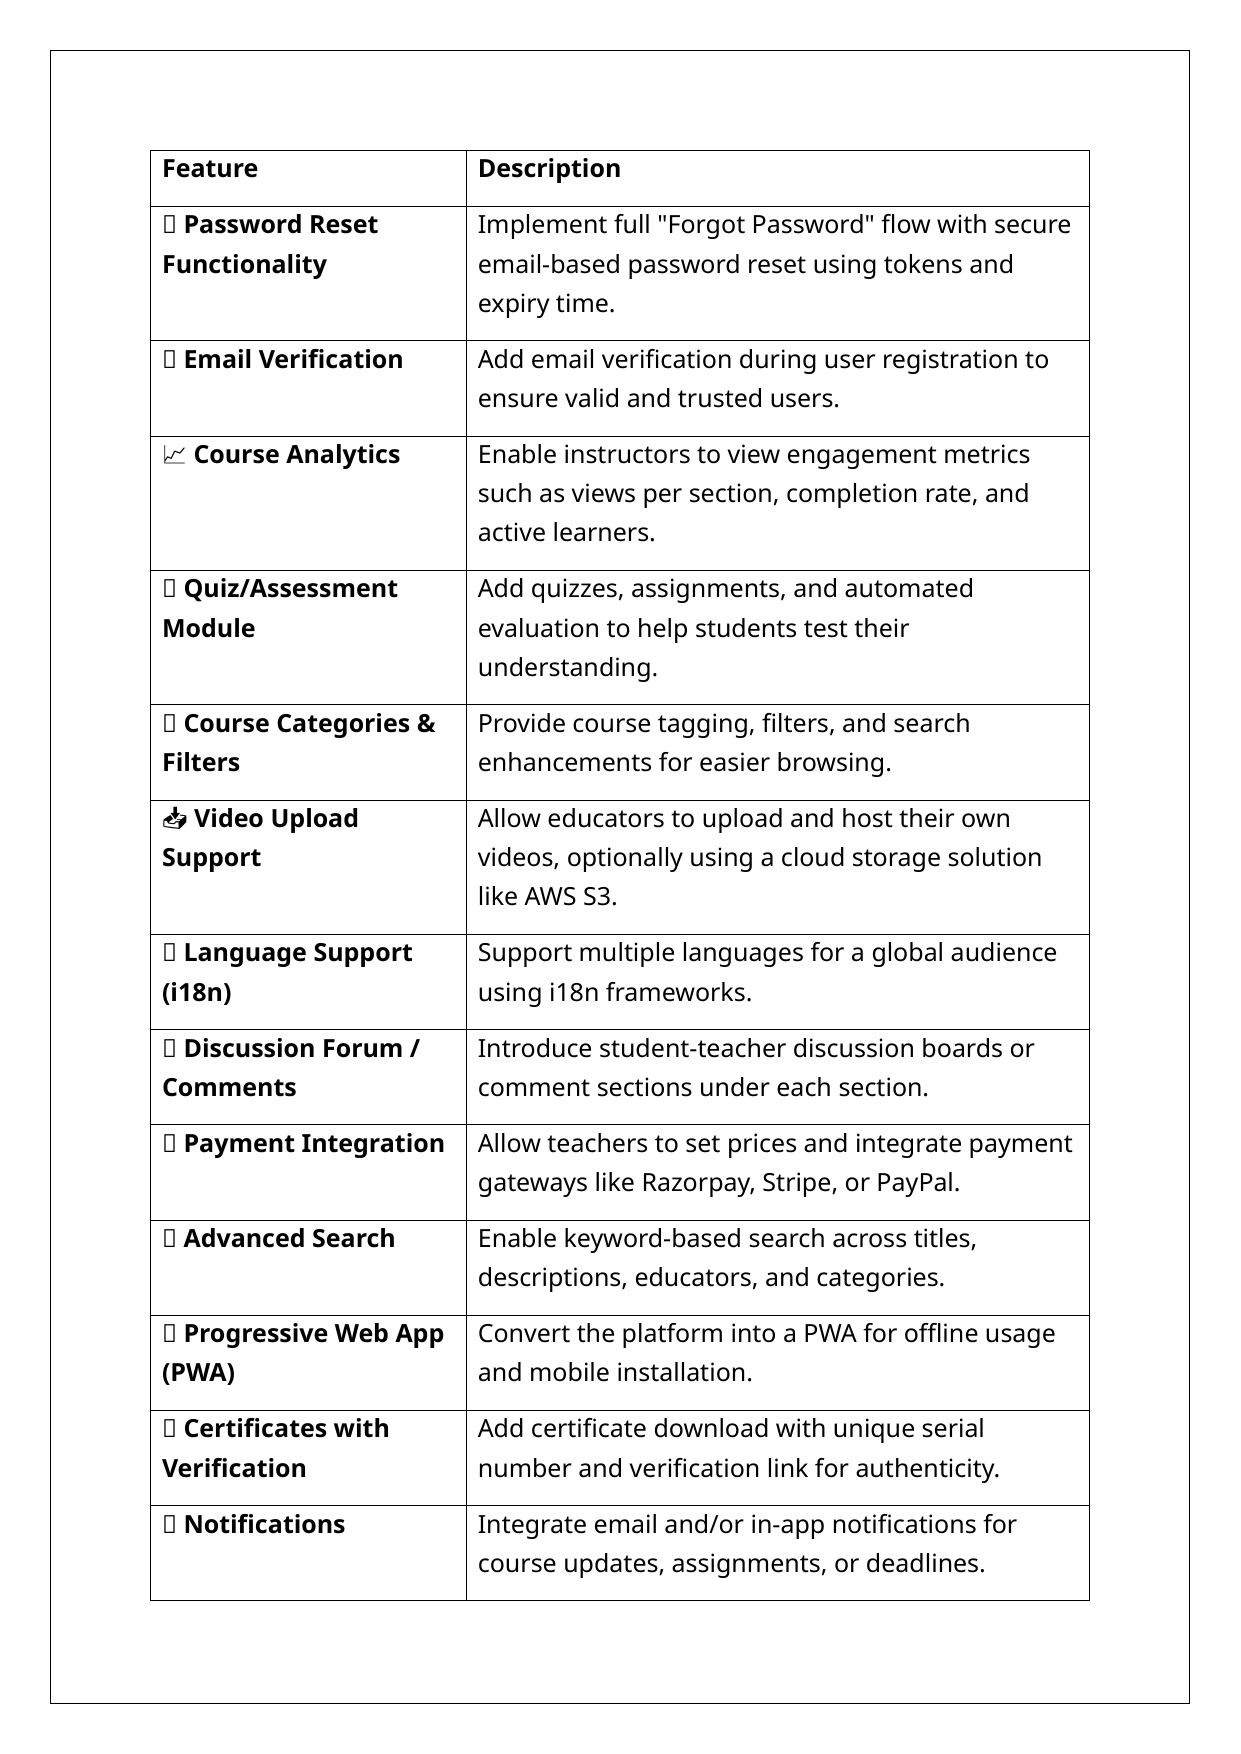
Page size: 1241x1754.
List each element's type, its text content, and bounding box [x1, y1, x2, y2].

table_cell Integrate email and/or in-app notifications for course updates, assignments, or deadlines. [467, 1506, 1089, 1600]
table_cell 🔎 Advanced Search [151, 1221, 466, 1315]
table_cell Add certificate download with unique serial number and verification link for authenticity. [467, 1411, 1089, 1505]
table_cell Convert the platform into a PWA for offline usage and mobile installation. [467, 1316, 1089, 1410]
table_cell 📂 Course Categories & Filters [151, 705, 466, 799]
table_cell Allow teachers to set prices and integrate payment gateways like Razorpay, Stripe, or PayPal. [467, 1125, 1089, 1219]
table_cell Implement full "Forgot Password" flow with secure email-based password reset using tokens and expiry time. [467, 207, 1089, 340]
table_cell 📈 Course Analytics [151, 437, 466, 570]
table_cell 📧 Notifications [151, 1506, 466, 1600]
table_cell Support multiple languages for a global audience using i18n frameworks. [467, 935, 1089, 1029]
table_cell Allow educators to upload and host their own videos, optionally using a cloud storage solution like AWS S3. [467, 801, 1089, 934]
table_cell 🛒 Payment Integration [151, 1125, 466, 1219]
table_cell Provide course tagging, filters, and search enhancements for easier browsing. [467, 705, 1089, 799]
table_cell 📧 Email Verification [151, 341, 466, 436]
table_cell Add quizzes, assignments, and automated evaluation to help students test their understanding. [467, 571, 1089, 704]
table_header Feature [151, 151, 466, 206]
table_cell Add email verification during user registration to ensure valid and trusted users. [467, 341, 1089, 436]
table_cell 🌐 Language Support (i18n) [151, 935, 466, 1029]
table_cell 📄 Certificates with Verification [151, 1411, 466, 1505]
table_cell Introduce student-teacher discussion boards or comment sections under each section. [467, 1030, 1089, 1124]
table_cell 📱 Progressive Web App (PWA) [151, 1316, 466, 1410]
table_cell 📝 Quiz/Assessment Module [151, 571, 466, 704]
table_cell Enable keyword-based search across titles, descriptions, educators, and categories. [467, 1221, 1089, 1315]
table_cell 🔐 Password Reset Functionality [151, 207, 466, 340]
table_cell 💬 Discussion Forum / Comments [151, 1030, 466, 1124]
table_header Description [467, 151, 1089, 206]
table_cell Enable instructors to view engagement metrics such as views per section, completion rate, and active learners. [467, 437, 1089, 570]
table_cell 📥 Video Upload Support [151, 801, 466, 934]
